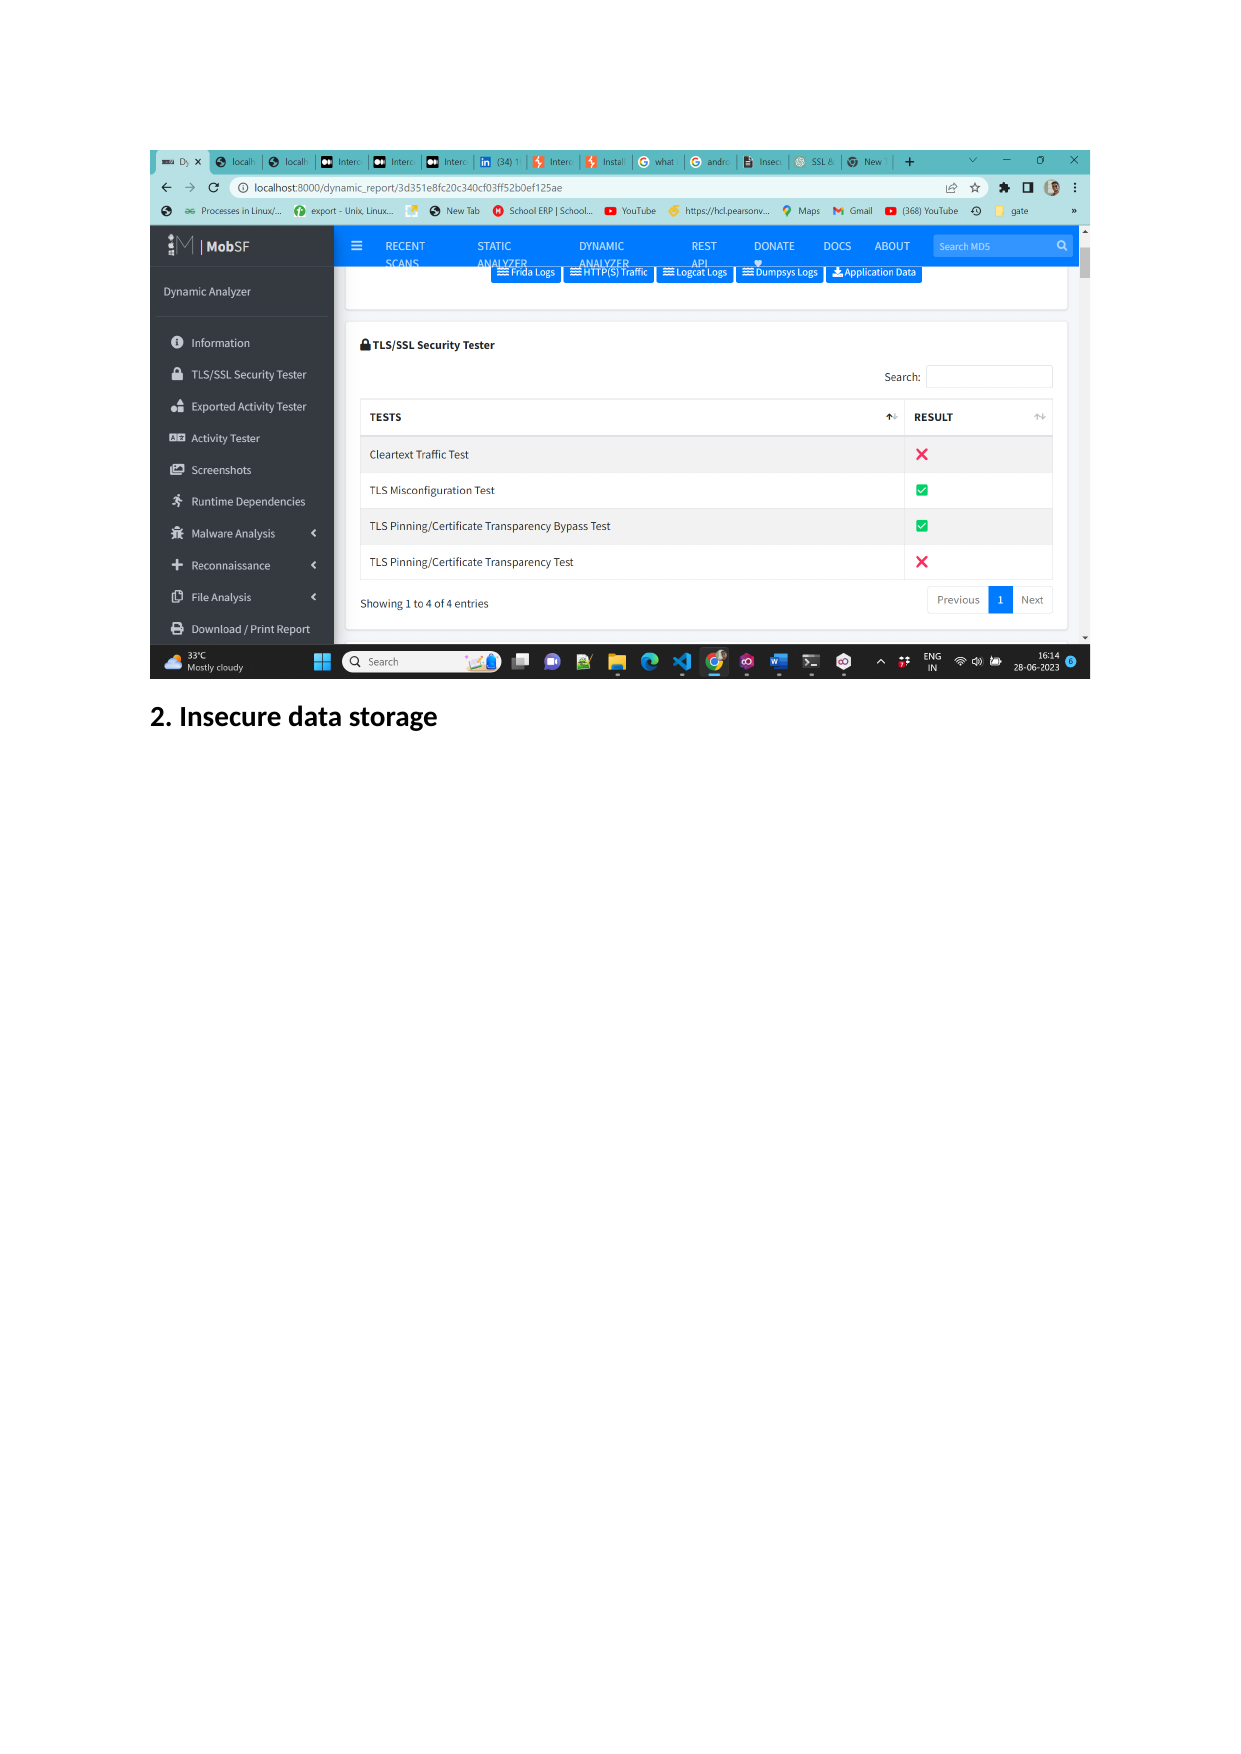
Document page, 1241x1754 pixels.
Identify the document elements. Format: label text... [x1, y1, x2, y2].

text 2. Insecure data storage [150, 698, 1090, 733]
picture [150, 150, 1091, 679]
